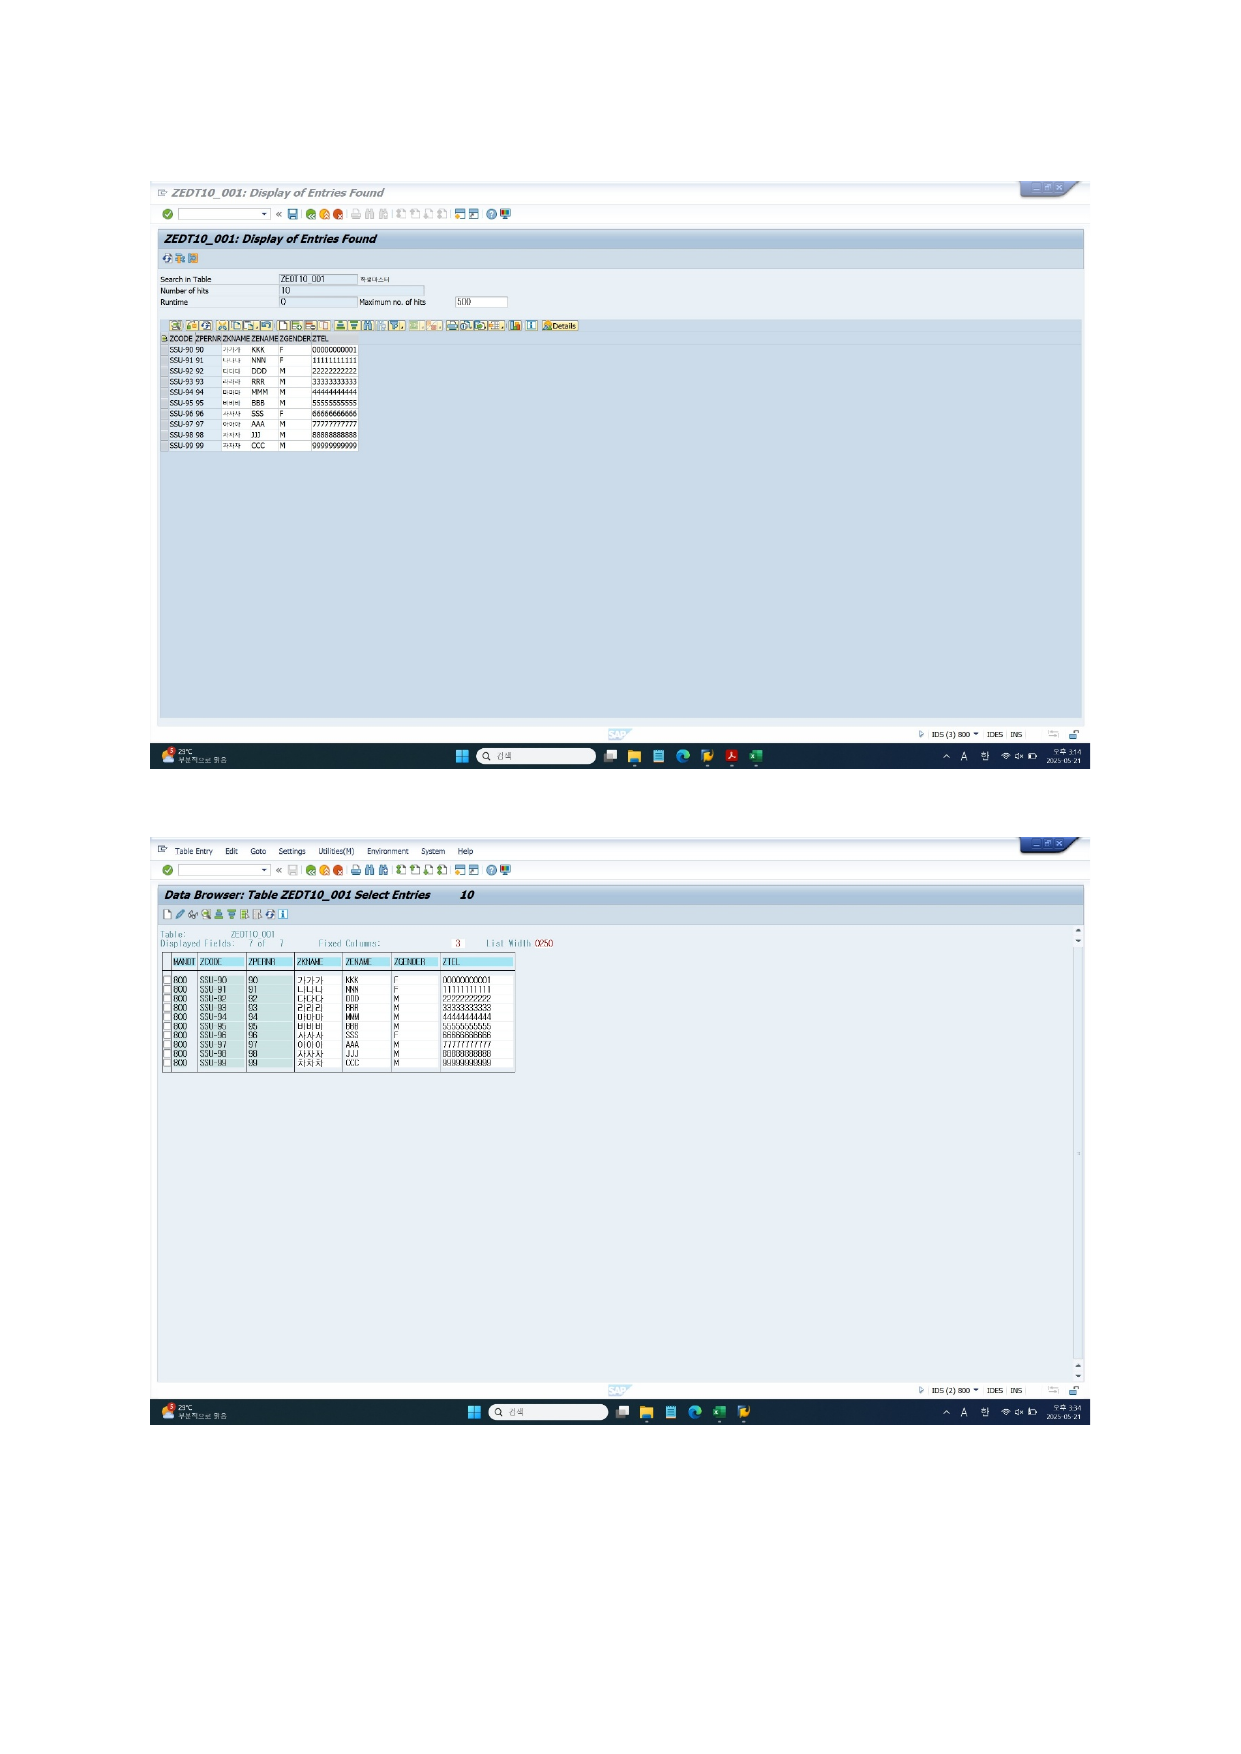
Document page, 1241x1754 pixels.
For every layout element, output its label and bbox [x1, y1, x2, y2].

picture [150, 181, 1091, 769]
picture [150, 837, 1091, 1425]
